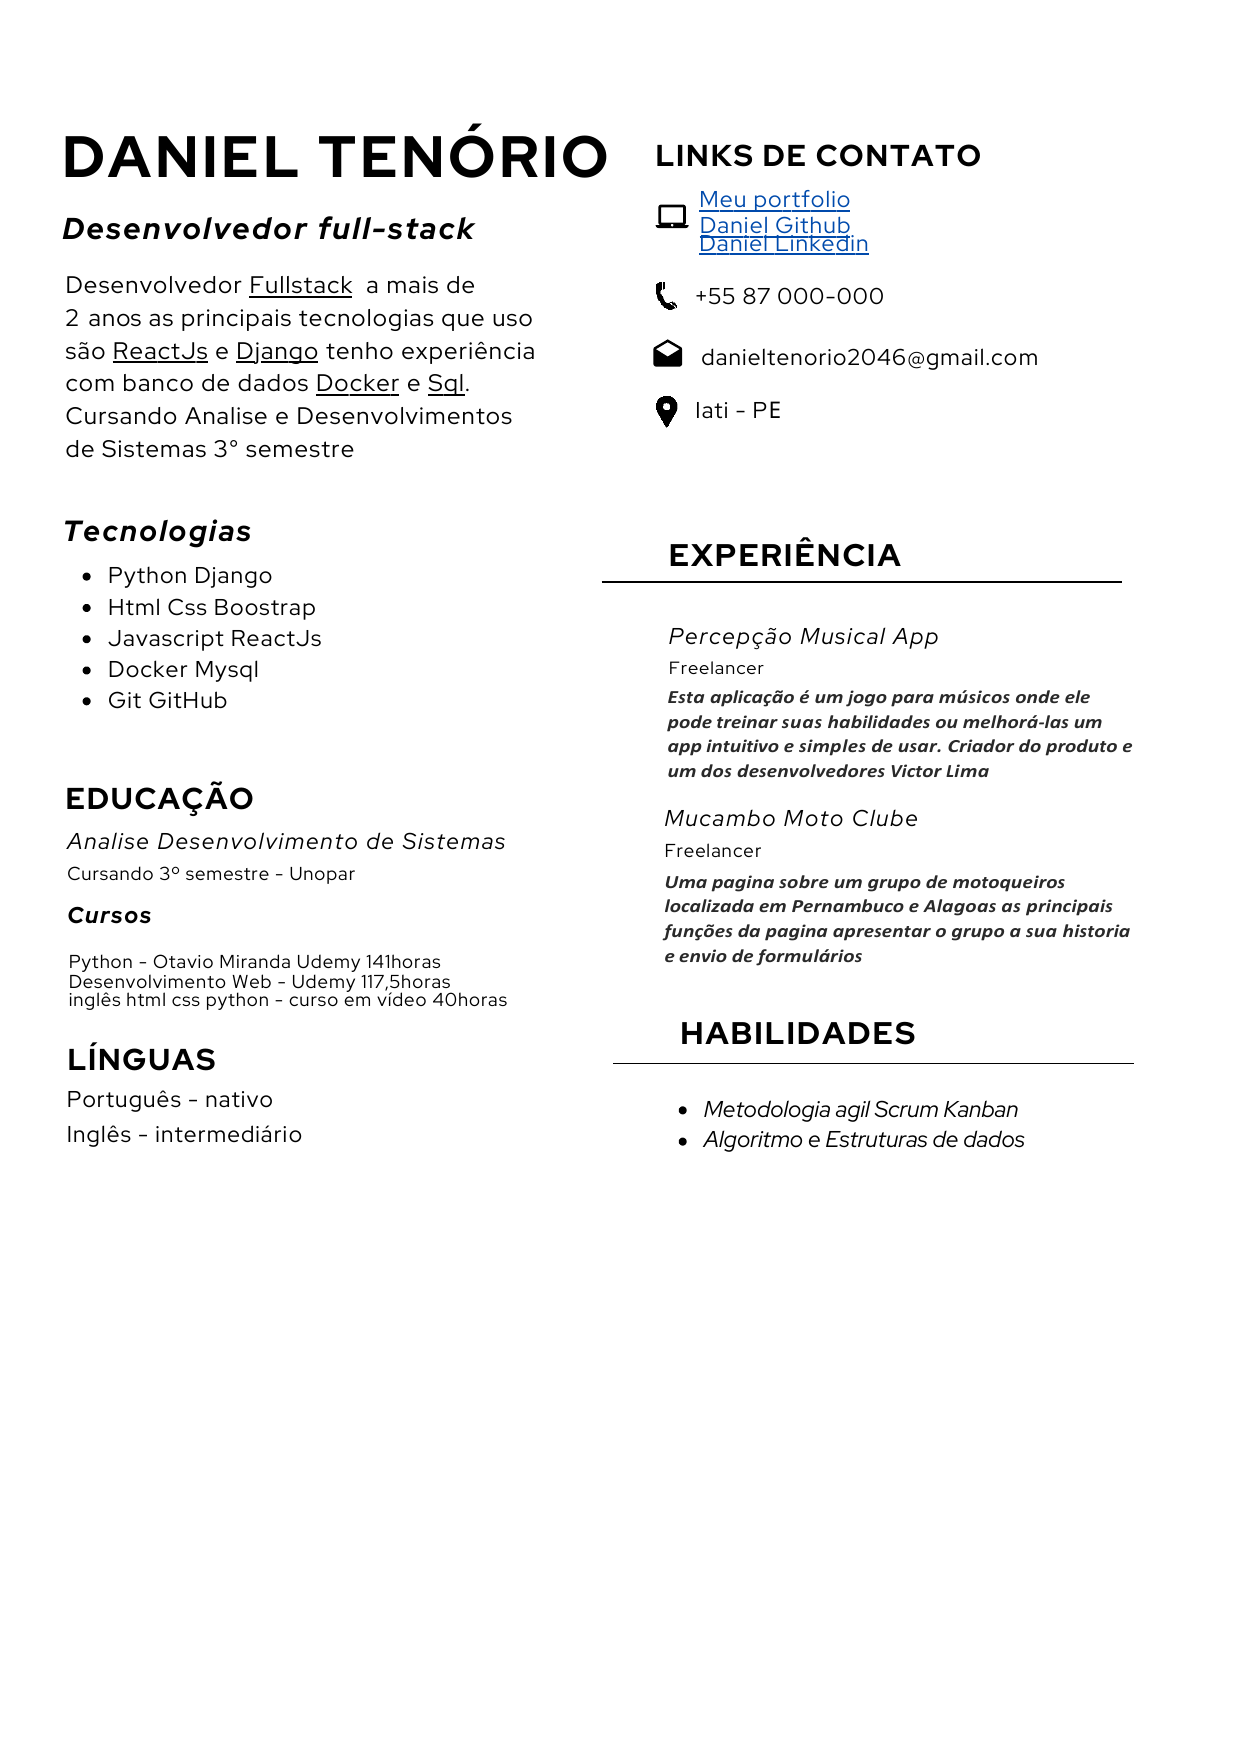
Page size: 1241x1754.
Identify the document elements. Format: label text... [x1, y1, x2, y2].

picture [655, 395, 678, 429]
text Uma pagina sobre um grupo de motoqueiros localizada em Pernambuco e Alagoas as principais funções da pagina apresentar o grupo a sua historia e envio de formulários [664, 870, 1139, 967]
text danieltenorio2046@gmail.com [701, 342, 1154, 372]
text Inglês - intermediário [67, 1119, 616, 1149]
text Iati - PE [695, 395, 1154, 426]
text Python - Otavio Miranda Udemy 141horas [68, 949, 616, 974]
text Git GitHub [108, 685, 616, 715]
text Tecnologias [62, 512, 616, 551]
picture [655, 281, 678, 311]
text EDUCAÇÃO [65, 779, 616, 819]
text Desenvolvedor Fullstack a mais de 2anos as principais tecnologias que uso são ReactJs e Django tenho experiência com banco de dados Docker e Sql. Cursando Analise e Desenvolvimentos de Sistemas 3° semestre [65, 269, 543, 464]
text EXPERIÊNCIA [669, 535, 1154, 576]
text Metodologia agil Scrum Kanban Algoritmo e Estruturas de dados [704, 1094, 1032, 1155]
text Mucambo Moto Clube Freelancer [664, 803, 925, 863]
text LINKS DE CONTATO Meu portfolio [655, 135, 989, 215]
text Daniel Linkedin [699, 228, 1154, 258]
text Analise Desenvolvimento de Sistemas Cursando 3º semestre - Unopar [67, 826, 513, 886]
text inglês html css python - curso em vídeo 40horas [68, 987, 616, 1012]
text Percepção Musical App Freelancer [669, 621, 946, 680]
text LÍNGUAS Português - nativo [67, 1040, 280, 1115]
text Python Django Html Css Boostrap Javascript ReactJs Docker Mysql [108, 560, 327, 684]
text DANIEL TENÓRIO Desenvolvedor full-stack [62, 118, 625, 249]
text Cursos [67, 901, 616, 931]
text Esta aplicação é um jogo para músicos onde ele pode treinar suas habilidades ou melhorá-las um app intuitivo e simples de usar. Criador do produto e um dos desenvolvedores Victor Lima [667, 685, 1137, 782]
text +55 87 000-000 [695, 281, 1154, 312]
text HABILIDADES [680, 1013, 1154, 1054]
